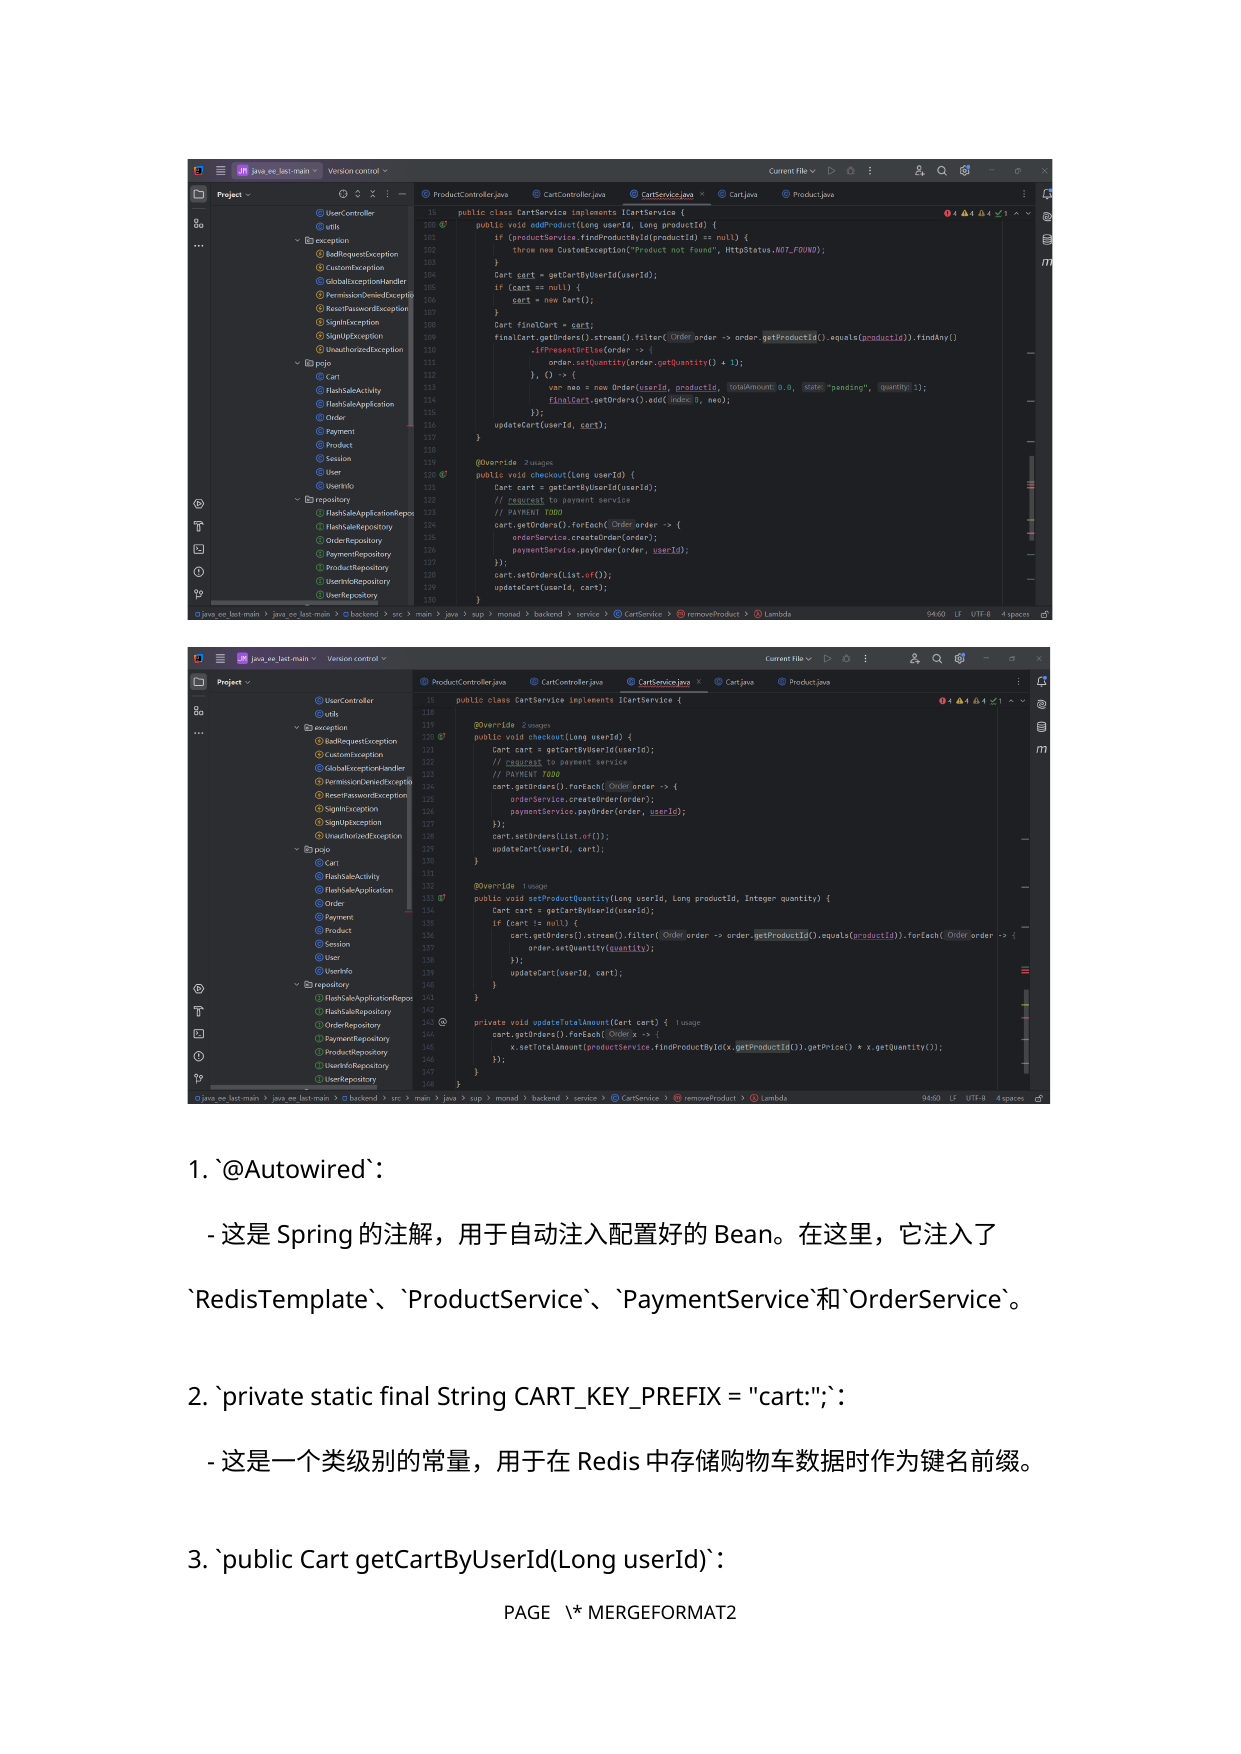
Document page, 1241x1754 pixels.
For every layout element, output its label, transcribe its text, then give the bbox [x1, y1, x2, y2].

text 2. `private static final String CART_KEY_PREFIX = "cart:";`： [187, 1362, 1053, 1427]
text 1. `@Autowired`： [187, 1135, 1053, 1200]
picture [187, 159, 1053, 620]
picture [187, 647, 1050, 1104]
text - 这是Spring的注解，用于自动注入配置好的Bean。在这里，它注入了`RedisTemplate`、`ProductService`、`PaymentService`和`OrderService`。 [187, 1200, 1053, 1330]
text - 这是一个类级别的常量，用于在Redis中存储购物车数据时作为键名前缀。 [187, 1427, 1053, 1492]
text 3. `public Cart getCartByUserId(Long userId)`： [187, 1525, 1053, 1590]
